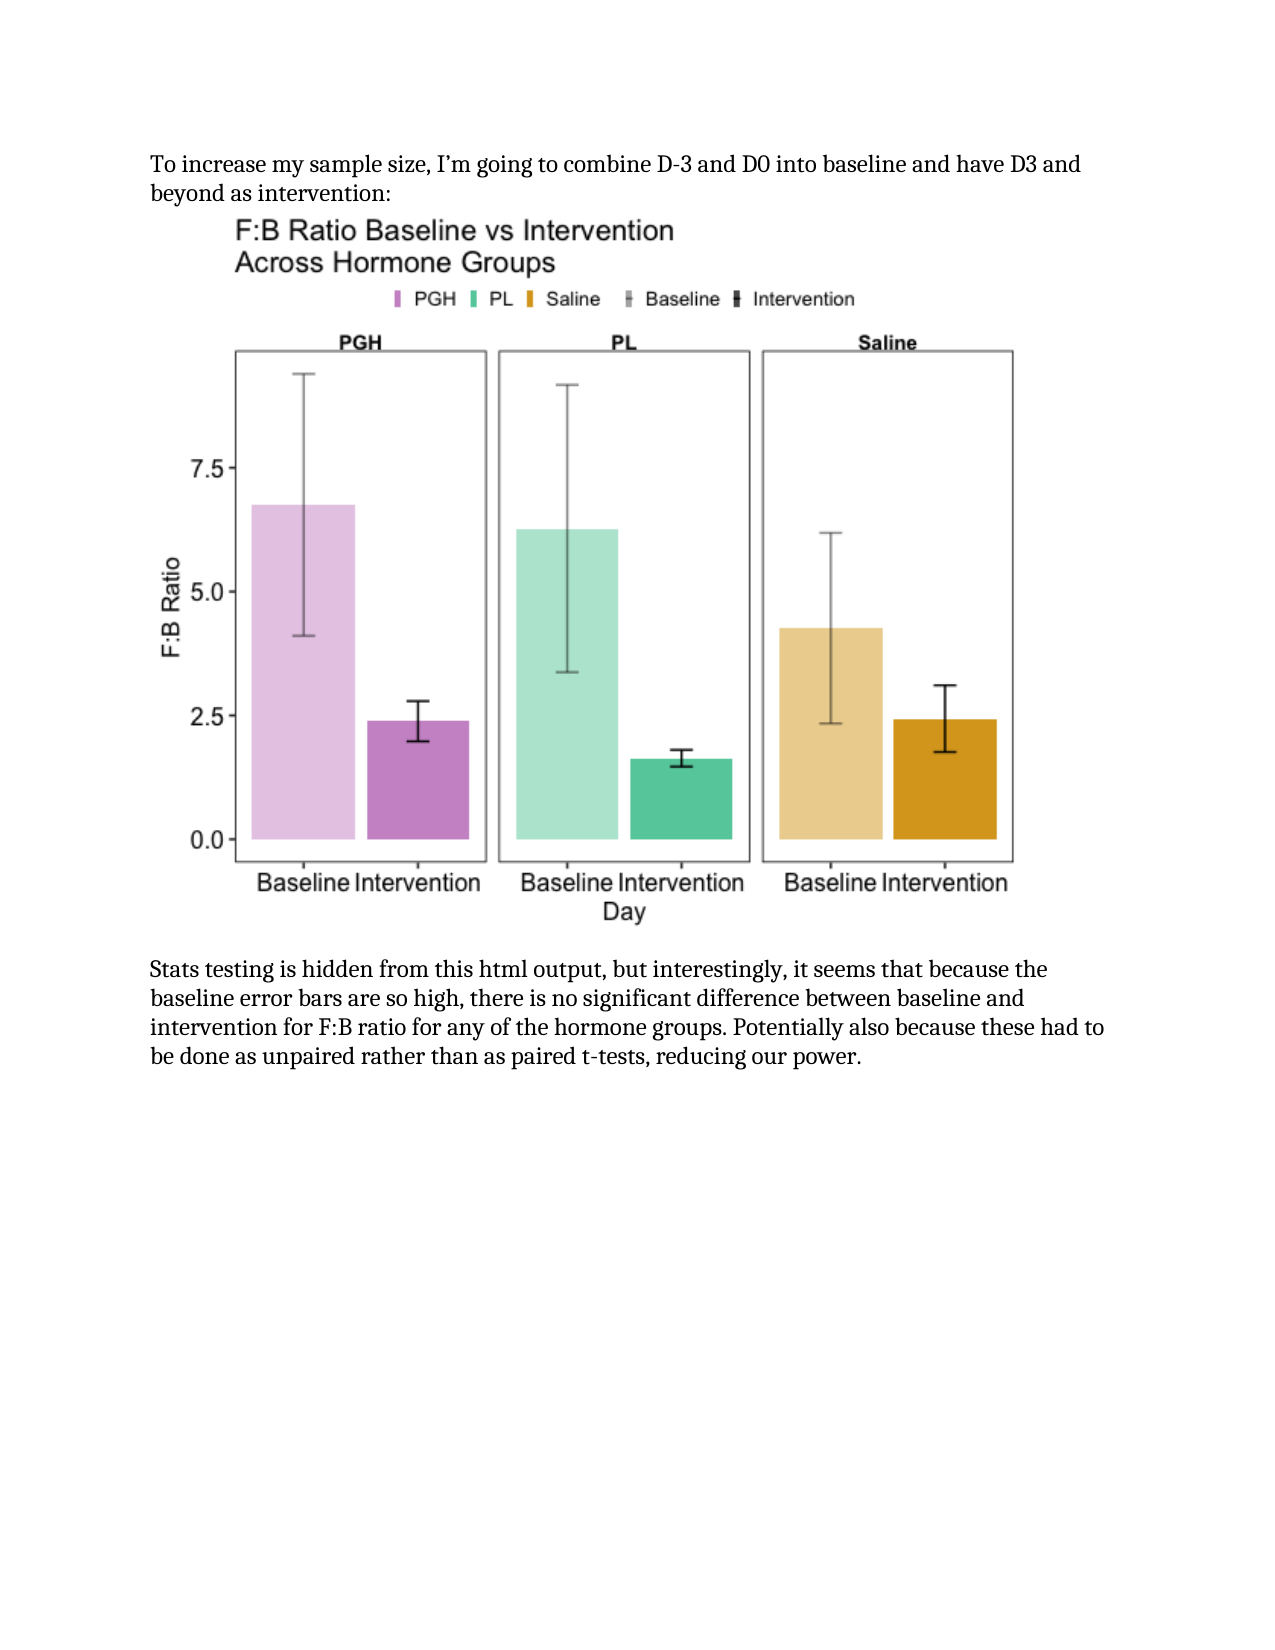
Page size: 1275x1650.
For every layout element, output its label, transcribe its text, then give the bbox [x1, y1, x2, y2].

text Stats testing is hidden from this html output, but interestingly, it seems that because the baseline error bars are so high, there is no significant difference between baseline and intervention for F:B ratio for any of the hormone groups. Potentially also because these had to be done as unpaired rather than as paired t-tests, reducing our power. [150, 955, 1125, 1070]
picture [150, 207, 1025, 937]
